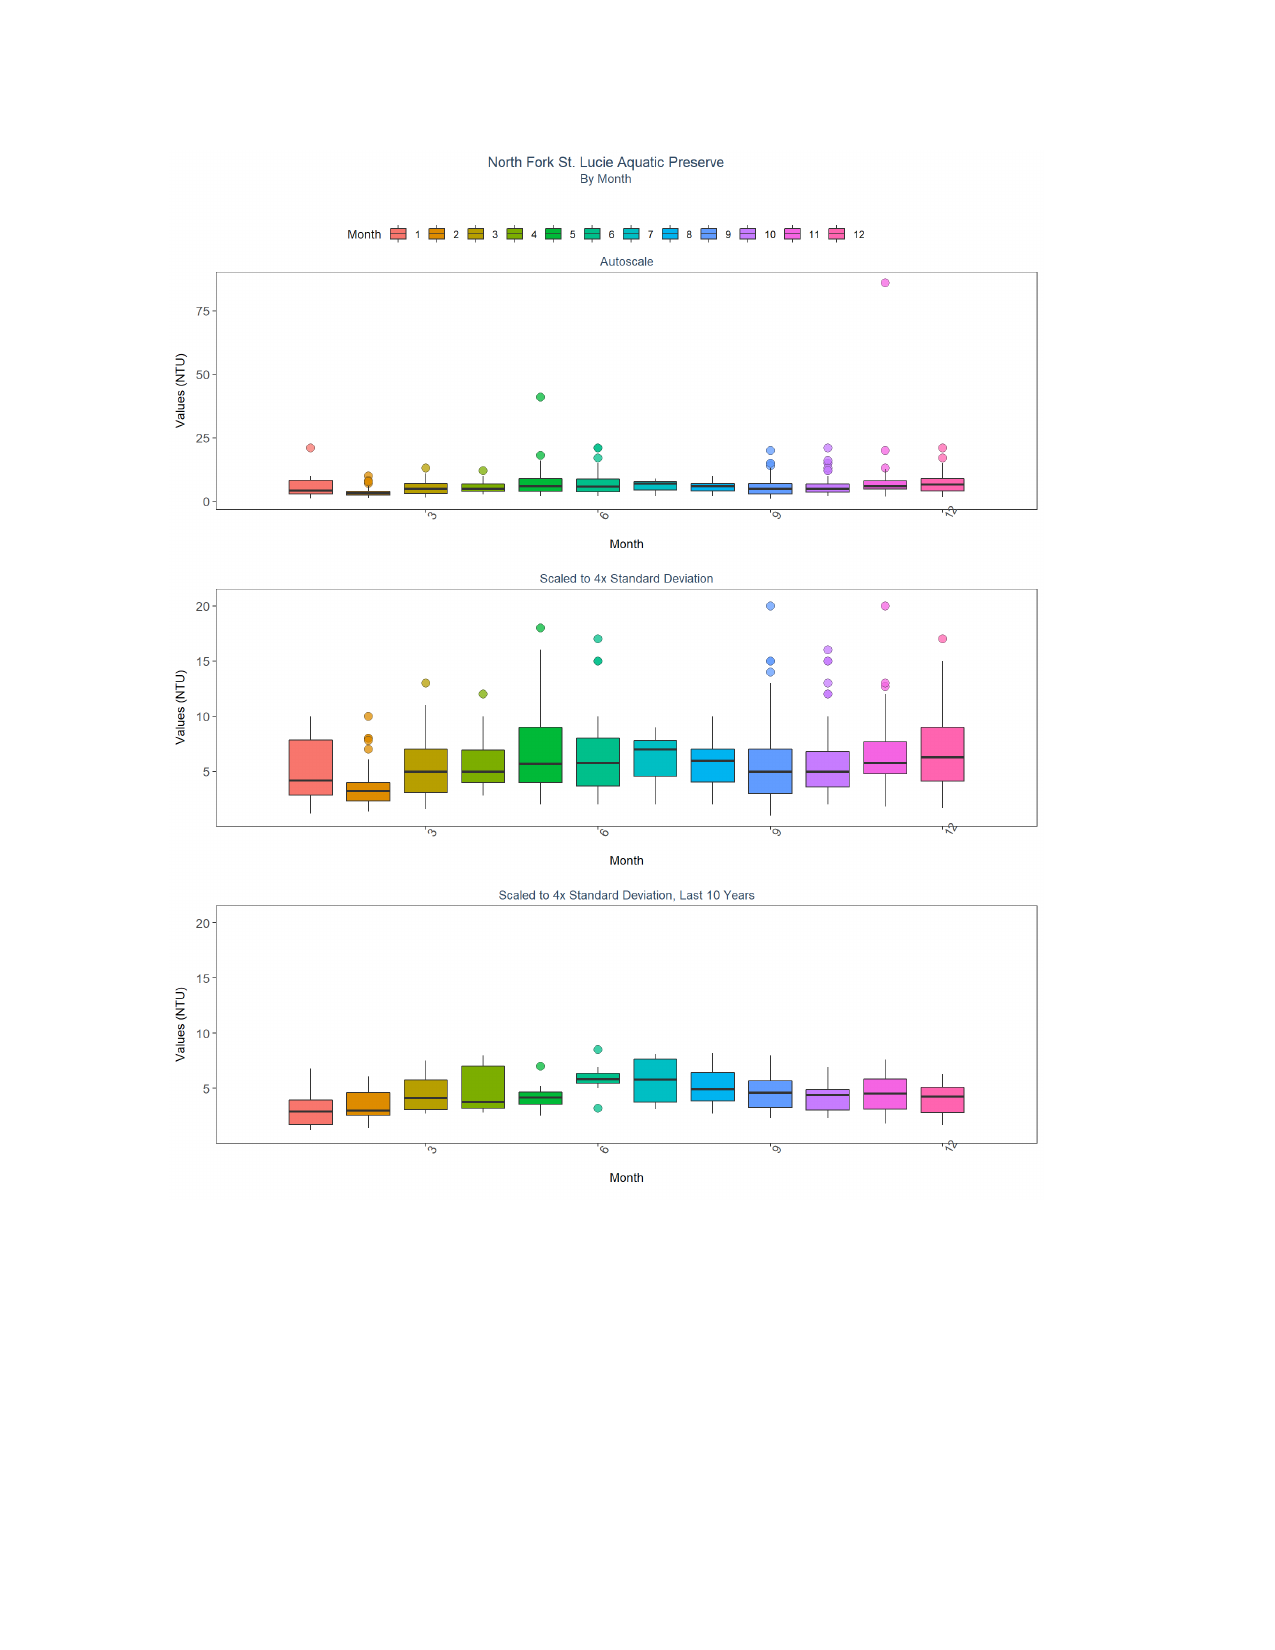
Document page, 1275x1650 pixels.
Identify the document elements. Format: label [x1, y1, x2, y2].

picture [168, 150, 1044, 1200]
